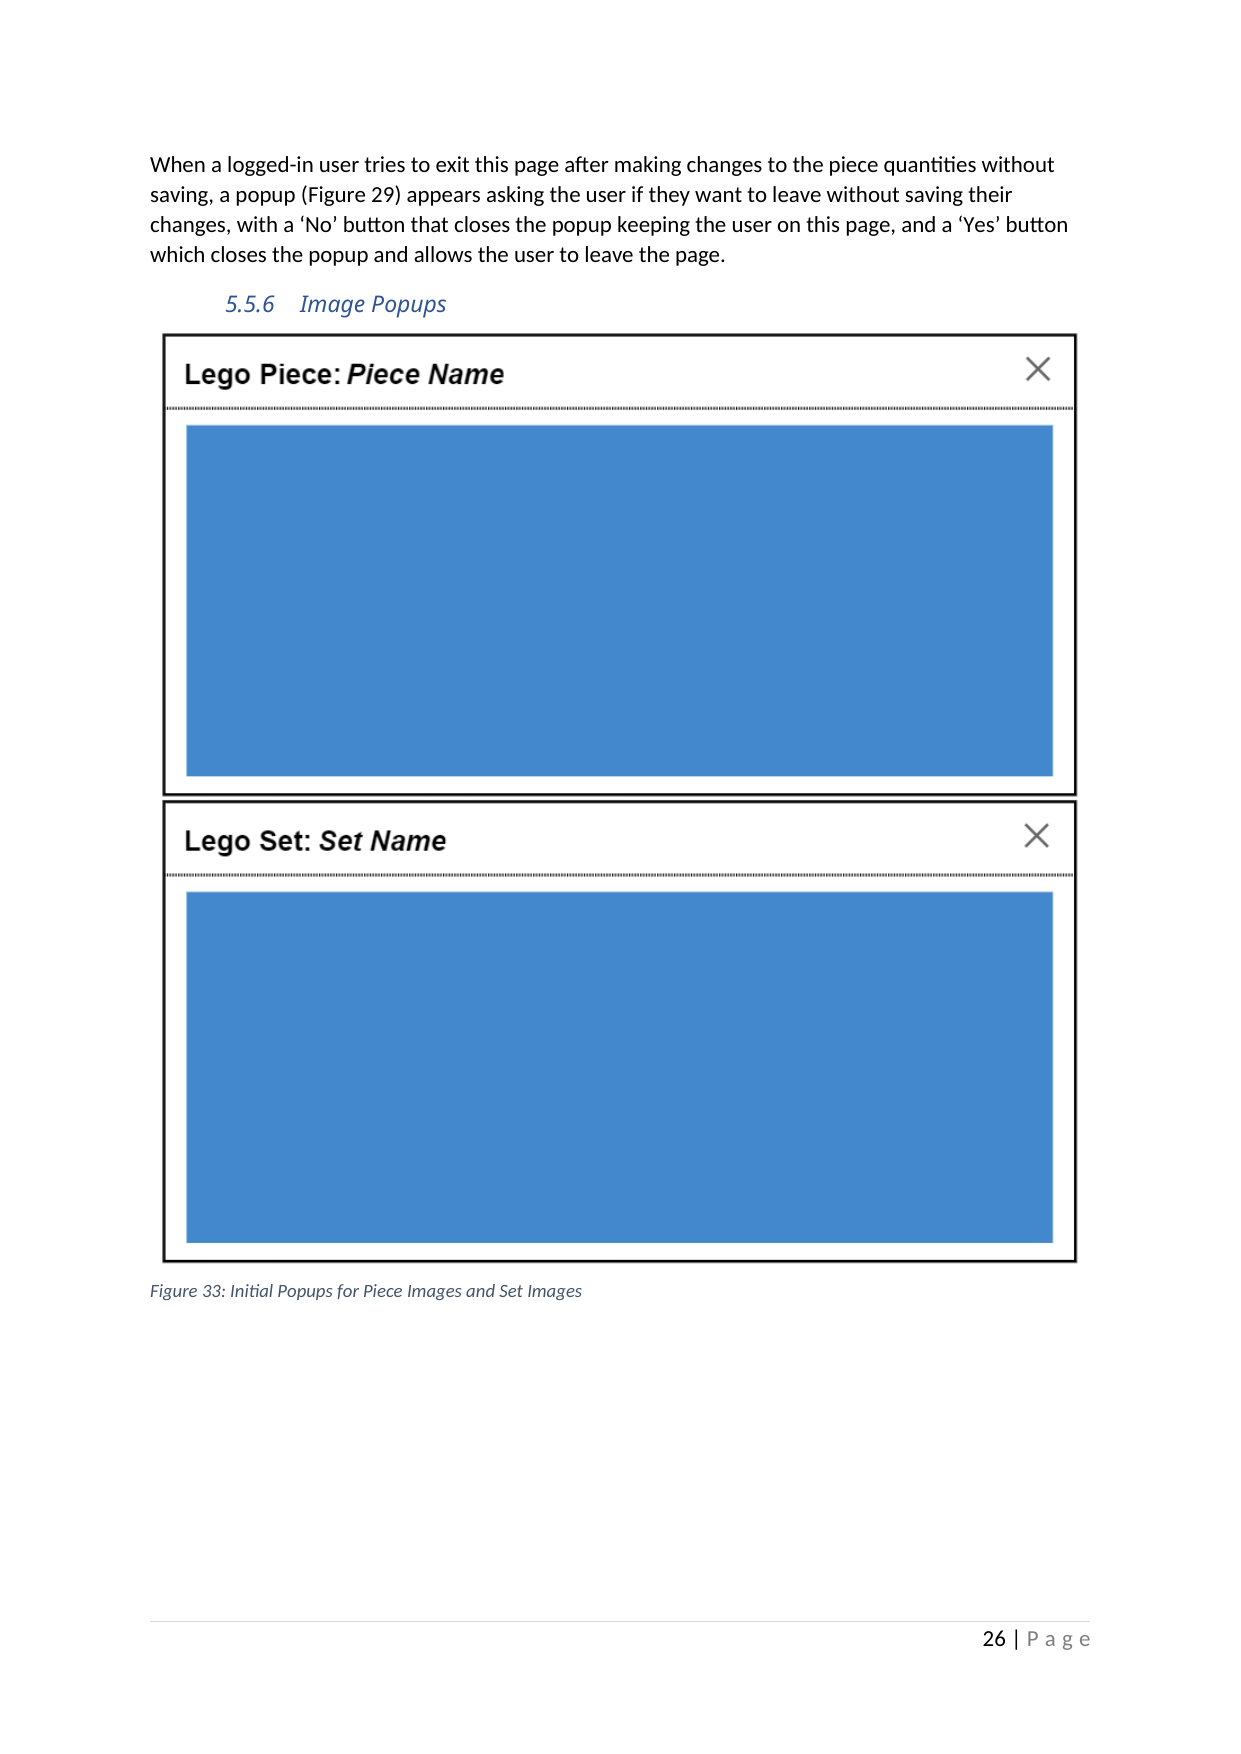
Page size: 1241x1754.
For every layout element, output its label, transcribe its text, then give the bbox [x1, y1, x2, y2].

picture [150, 321, 1091, 1278]
text When a logged-in user tries to exit this page after making changes to the piece quantities without saving, a popup (Figure 29) appears asking the user if they want to leave without saving their changes, with a ‘No’ button that closes the popup keeping the user on this page, and a ‘Yes’ button which closes the popup and allows the user to leave the page. [150, 150, 1090, 269]
subtitle Image Popups [225, 287, 1090, 319]
